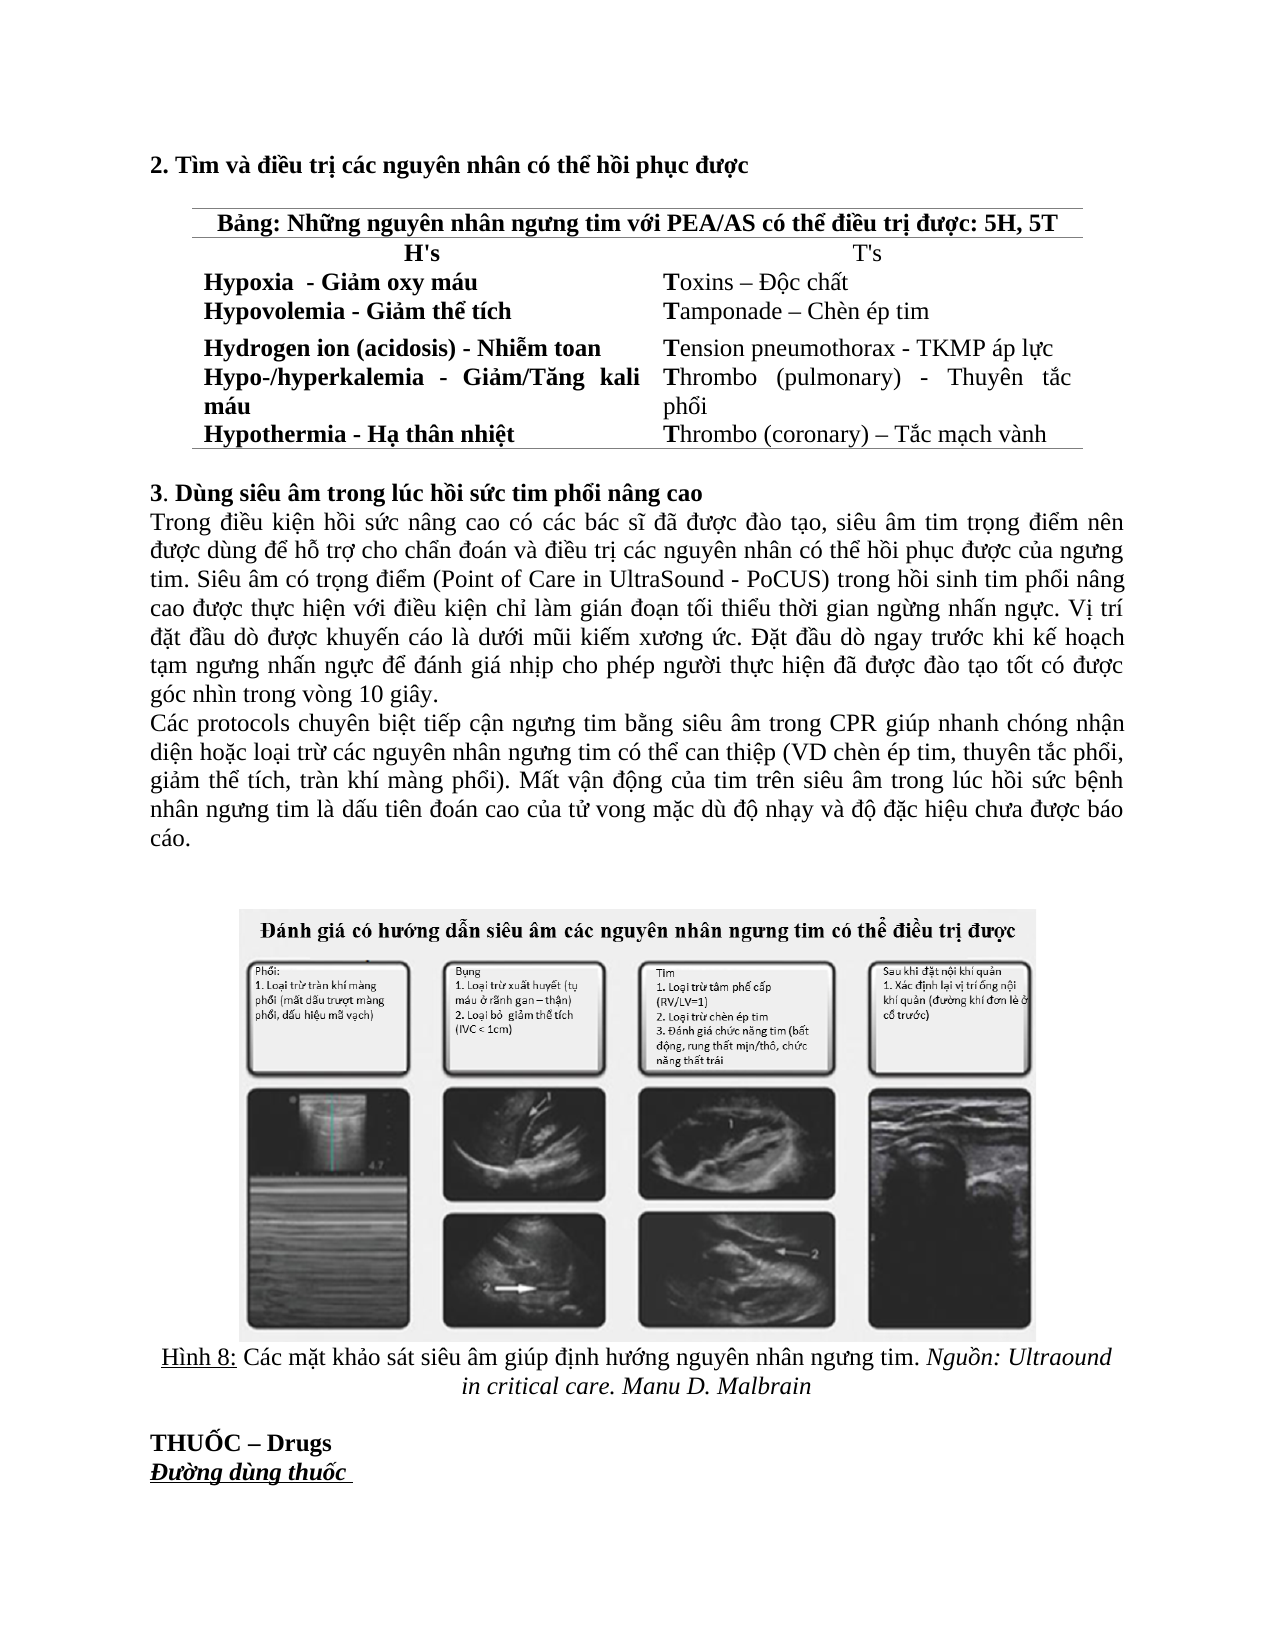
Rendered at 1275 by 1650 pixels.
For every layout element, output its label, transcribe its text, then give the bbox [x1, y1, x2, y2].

table_header Bảng: Những nguyên nhân ngưng tim với PEA/AS có thể điều trị được: 5H, 5T [192, 209, 1083, 237]
text Hình 8: Các mặt khảo sát siêu âm giúp định hướng nguyên nhân ngưng tim. Nguồn: Ultraound in critical care. Manu D. Malbrain [150, 1342, 1125, 1399]
text Các protocols chuyên biệt tiếp cận ngưng tim bằng siêu âm trong CPR giúp nhanh chóng nhận diện hoặc loại trừ các nguyên nhân ngưng tim có thể can thiệp (VD chèn ép tim, thuyên tắc phổi, giảm thể tích, tràn khí màng phổi). Mất vận động của tim trên siêu âm trong lúc hồi sức bệnh nhân ngưng tim là dấu tiên đoán cao của tử vong mặc dù độ nhạy và độ đặc hiệu chưa được báo cáo. [150, 708, 1125, 852]
picture [239, 909, 1037, 1342]
table_cell Hypoxia - Giảm oxy máu [192, 267, 652, 296]
text Đường dùng thuốc [150, 1457, 1125, 1486]
table_cell Toxins – Độc chất [652, 267, 1083, 296]
text 3. Dùng siêu âm trong lúc hồi sức tim phổi nâng cao [150, 478, 1125, 507]
text Trong điều kiện hồi sức nâng cao có các bác sĩ đã được đào tạo, siêu âm tim trọng điểm nên được dùng để hỗ trợ cho chẩn đoán và điều trị các nguyên nhân có thể hồi phục được của ngưng tim. Siêu âm có trọng điểm (Point of Care in UltraSound - PoCUS) trong hồi sinh tim phổi nâng cao được thực hiện với điều kiện chỉ làm gián đoạn tối thiểu thời gian ngừng nhấn ngực. Vị trí đặt đầu dò được khuyến cáo là dưới mũi kiếm xương ức. Đặt đầu dò ngay trước khi kế hoạch tạm ngưng nhấn ngực để đánh giá nhịp cho phép người thực hiện đã được đào tạo tốt có được góc nhìn trong vòng 10 giây. [150, 507, 1125, 708]
table_cell Thrombo (pulmonary) - Thuyên tắc phổi [652, 362, 1083, 419]
table_cell T's [652, 238, 1083, 267]
table_cell Hypothermia - Hạ thân nhiệt [192, 420, 652, 448]
table_cell Tension pneumothorax - TKMP áp lực [652, 333, 1083, 362]
table_cell Tamponade – Chèn ép tim [652, 296, 1083, 333]
table_cell Thrombo (coronary) – Tắc mạch vành [652, 420, 1083, 448]
table_cell H's [192, 238, 652, 267]
text THUỐC – Drugs [150, 1428, 1125, 1457]
table_cell Hydrogen ion (acidosis) - Nhiễm toan [192, 333, 652, 362]
table_cell Hypo-/hyperkalemia - Giảm/Tăng kali máu [192, 362, 652, 419]
table_cell Hypovolemia - Giảm thể tích [192, 296, 652, 333]
text 2. Tìm và điều trị các nguyên nhân có thể hồi phục được [150, 150, 1125, 179]
